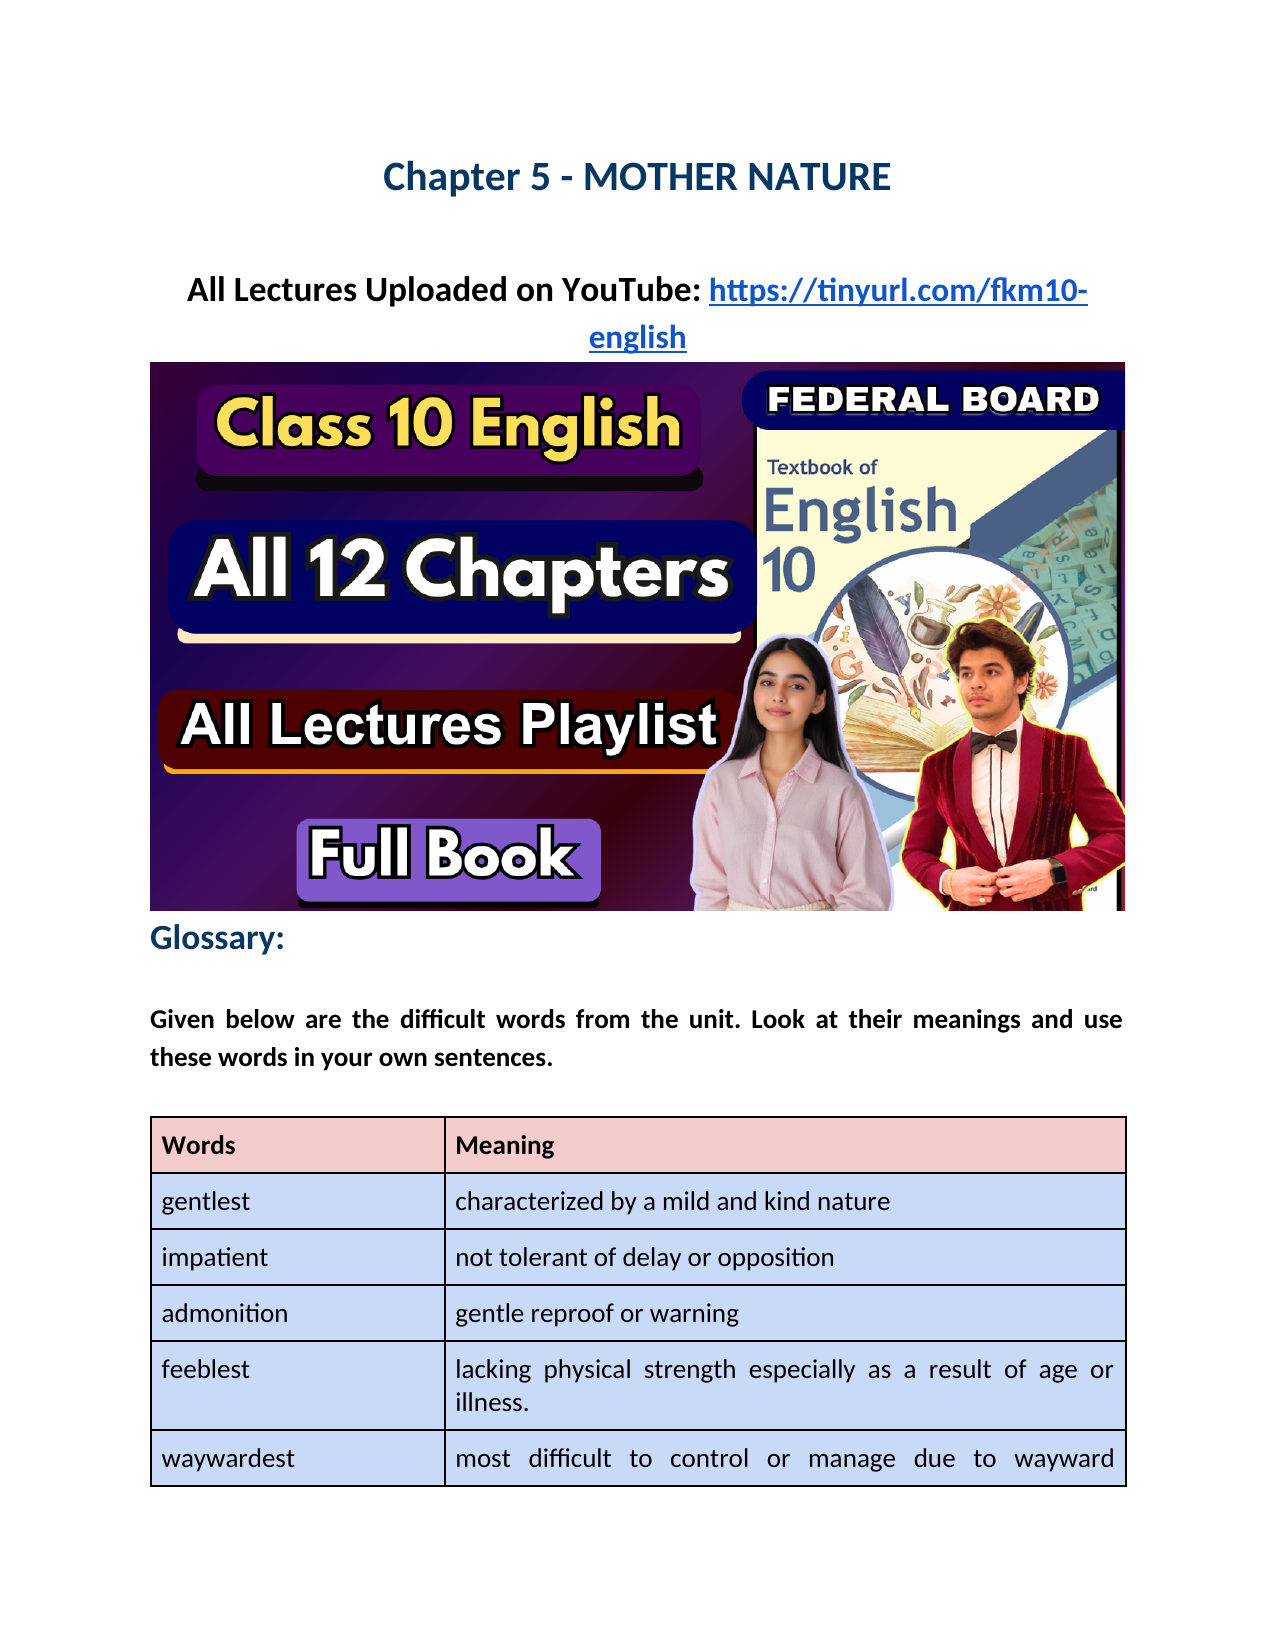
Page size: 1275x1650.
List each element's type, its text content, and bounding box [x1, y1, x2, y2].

table_cell admonition [152, 1286, 444, 1340]
table_header Words [152, 1118, 444, 1172]
picture [150, 362, 1125, 911]
table_cell impatient [152, 1230, 444, 1284]
text Chapter 5 - MOTHER NATURE [150, 150, 1125, 201]
table_cell lacking physical strength especially as a result of age or illness. [446, 1342, 1125, 1429]
table_cell waywardest [152, 1431, 444, 1485]
table_cell gentlest [152, 1174, 444, 1228]
text Glossary: [150, 915, 1125, 958]
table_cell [446, 1431, 1125, 1485]
table_cell not tolerant of delay or opposition [446, 1230, 1125, 1284]
table_cell gentle reproof or warning [446, 1286, 1125, 1340]
text Given below are the difficult words from the unit. Look at their meanings and use these words in your own sentences. [150, 1002, 1125, 1073]
table_header Meaning [446, 1118, 1125, 1172]
table_cell characterized by a mild and kind nature [446, 1174, 1125, 1228]
text All Lectures Uploaded on YouTube: https://tinyurl.com/fkm10-english [150, 267, 1125, 357]
table_cell feeblest [152, 1342, 444, 1429]
